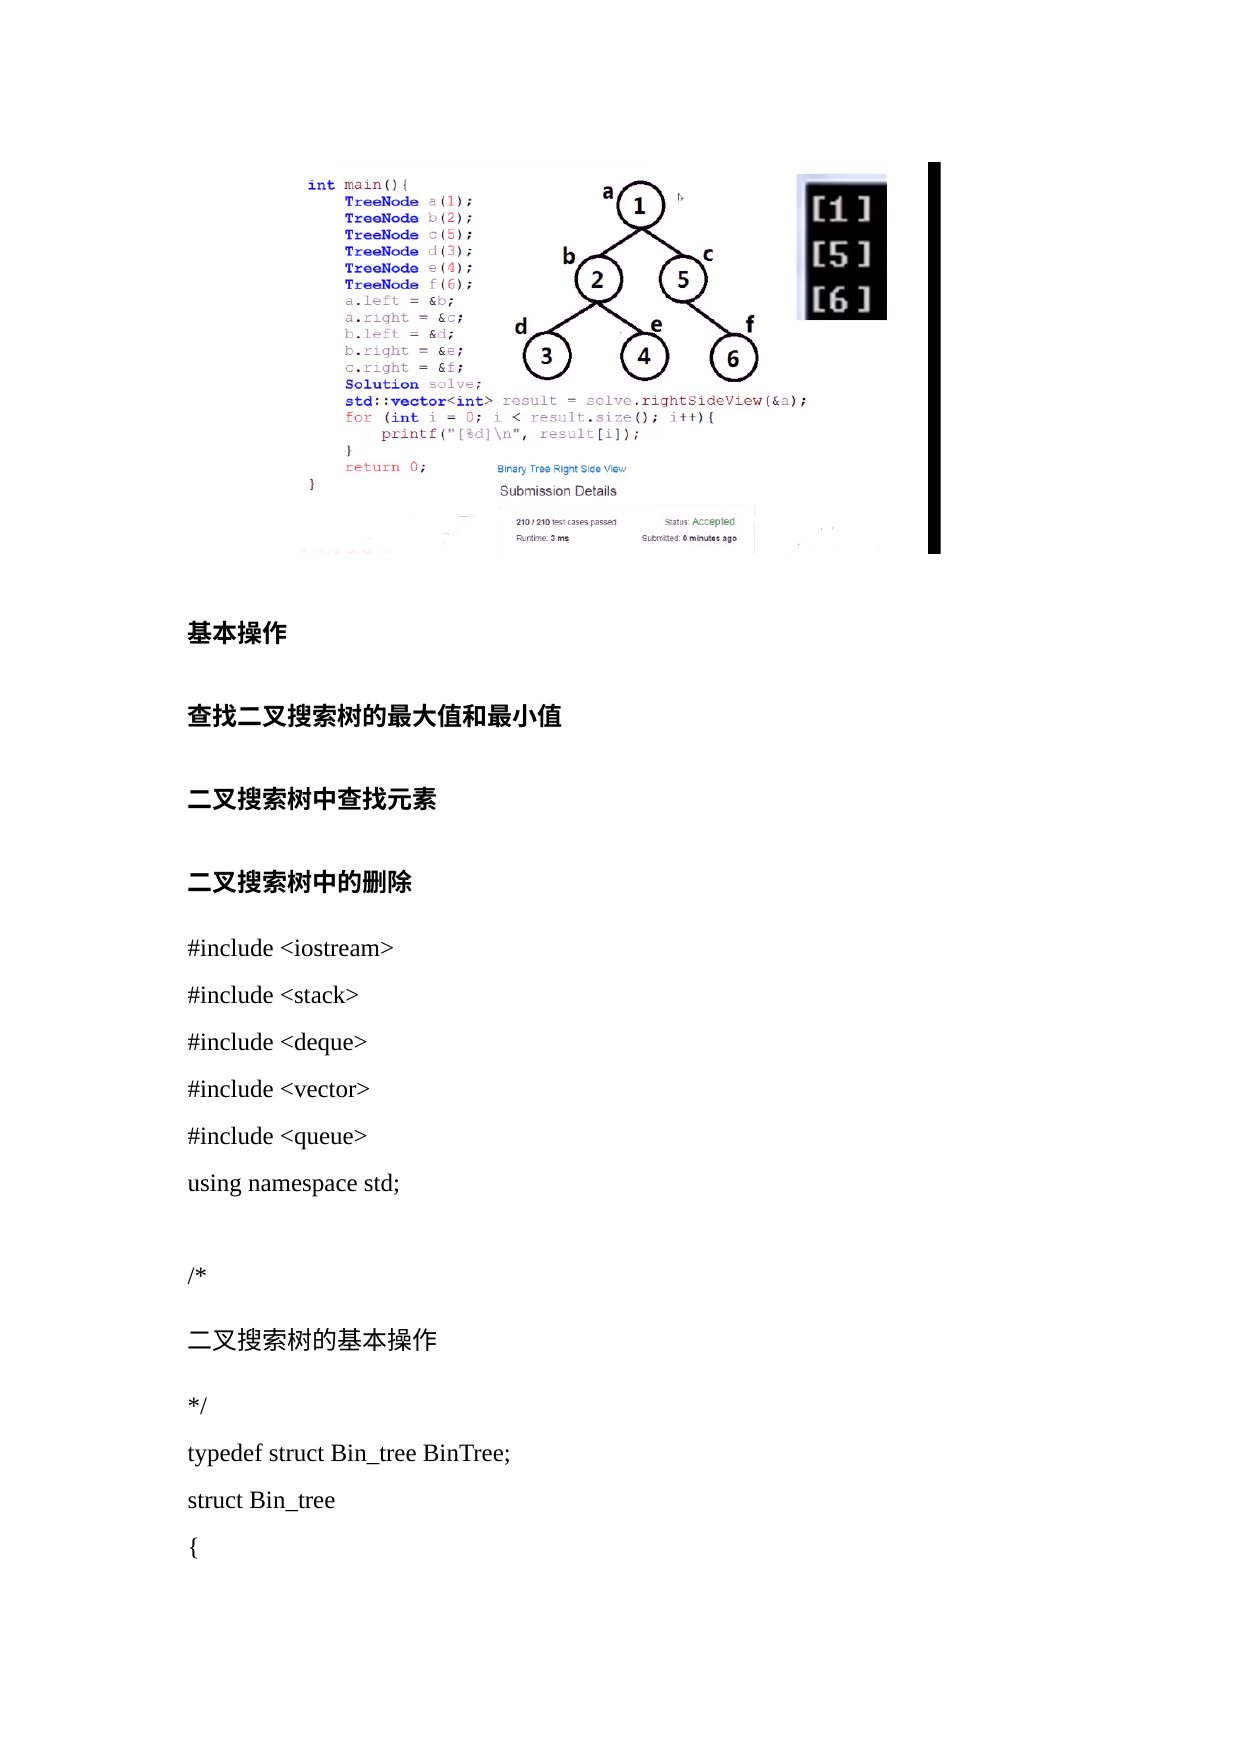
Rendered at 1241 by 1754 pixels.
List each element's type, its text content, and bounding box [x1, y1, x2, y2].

text #include <iostream> [187, 931, 1053, 964]
subtitle 基本操作 [187, 599, 1053, 664]
text /* [187, 1259, 1053, 1292]
text typedef struct Bin_tree BinTree; [187, 1436, 1053, 1469]
text #include <queue> [187, 1119, 1053, 1151]
text using namespace std; [187, 1166, 1053, 1198]
text 二叉搜索树的基本操作 [187, 1306, 1053, 1371]
text { [187, 1530, 1053, 1563]
text #include <stack> [187, 978, 1053, 1011]
subtitle 二叉搜索树中的删除 [187, 848, 1053, 913]
text */ [187, 1389, 1053, 1422]
text #include <vector> [187, 1072, 1053, 1104]
text #include <deque> [187, 1025, 1053, 1058]
subtitle 二叉搜索树中查找元素 [187, 765, 1053, 830]
text struct Bin_tree [187, 1483, 1053, 1516]
subtitle 查找二叉搜索树的最大值和最小值 [187, 682, 1053, 747]
picture [299, 162, 941, 554]
